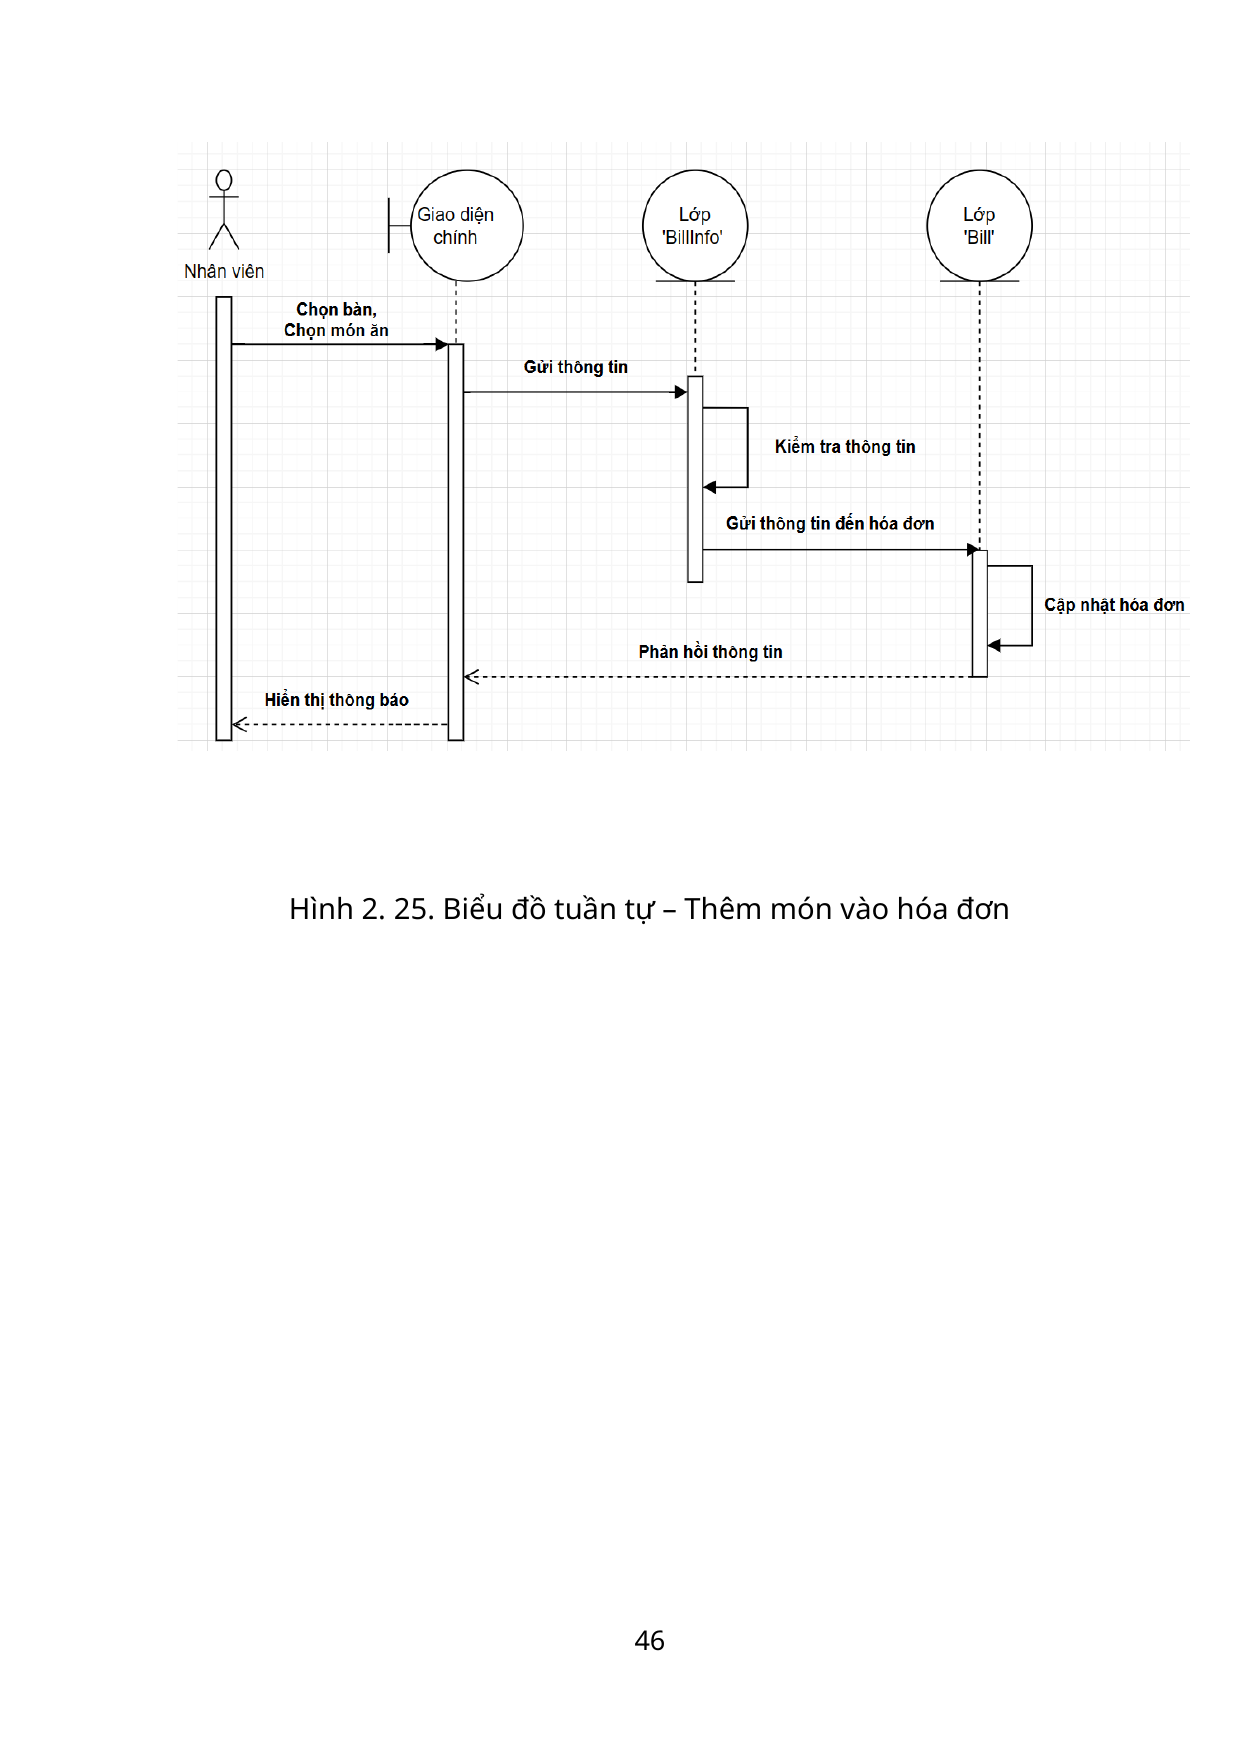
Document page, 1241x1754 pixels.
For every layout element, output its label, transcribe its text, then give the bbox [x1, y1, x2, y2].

text Hình 2. 25. Biểu đồ tuần tự – Thêm món vào hóa đơn [177, 888, 1122, 928]
picture [177, 142, 1190, 751]
